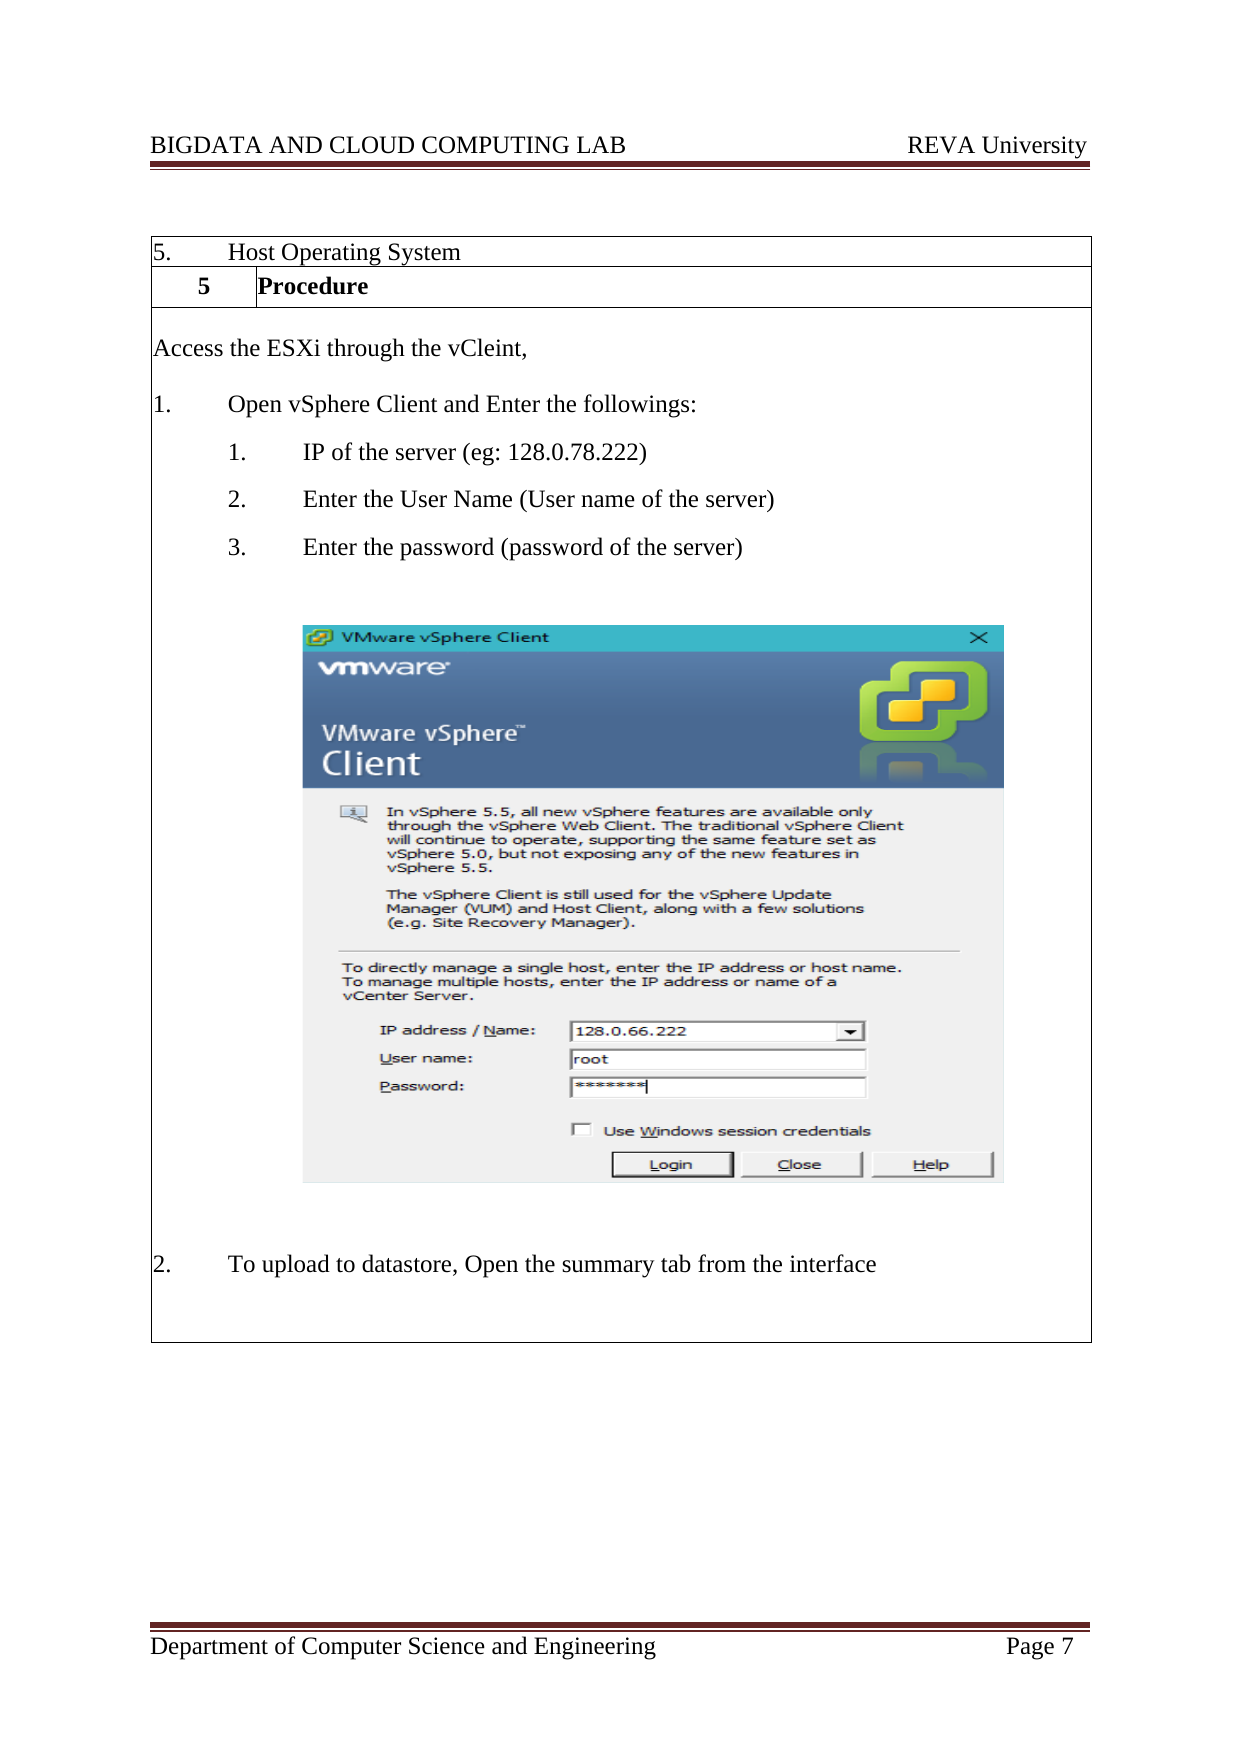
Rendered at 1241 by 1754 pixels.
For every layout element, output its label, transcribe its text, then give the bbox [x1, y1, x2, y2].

picture [302, 625, 1004, 1183]
table_cell 5 [152, 267, 256, 307]
table_cell Procedure [257, 267, 1091, 307]
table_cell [152, 308, 1091, 1342]
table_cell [152, 237, 1091, 266]
